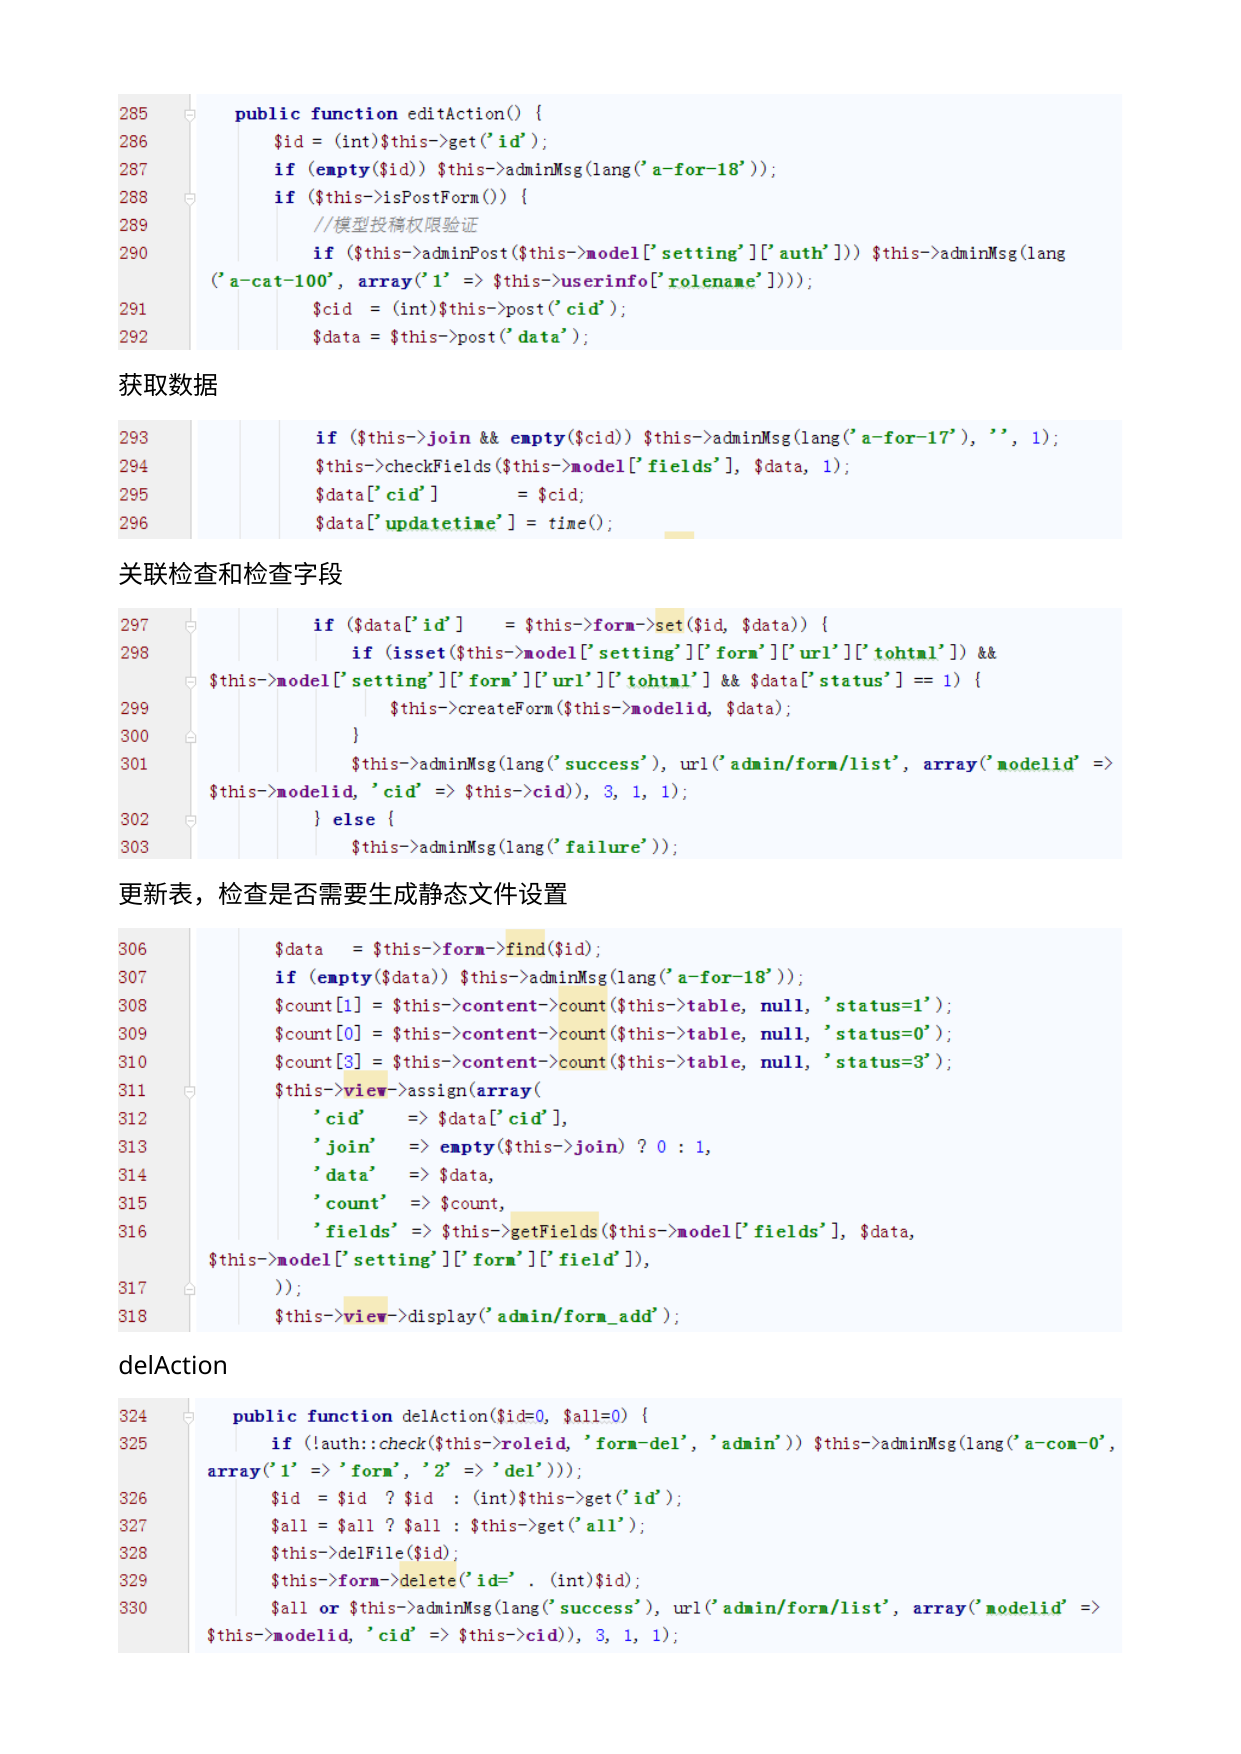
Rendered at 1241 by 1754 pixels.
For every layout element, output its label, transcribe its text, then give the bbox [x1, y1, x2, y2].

picture [118, 928, 1123, 1332]
text delAction [118, 1348, 1122, 1382]
text 更新表，检查是否需要生成静态文件设置 [118, 874, 1122, 911]
picture [118, 608, 1123, 859]
picture [118, 1398, 1123, 1653]
text 获取数据 [118, 366, 1122, 402]
picture [118, 420, 1123, 539]
picture [118, 94, 1123, 350]
text 关联检查和检查字段 [118, 554, 1122, 591]
